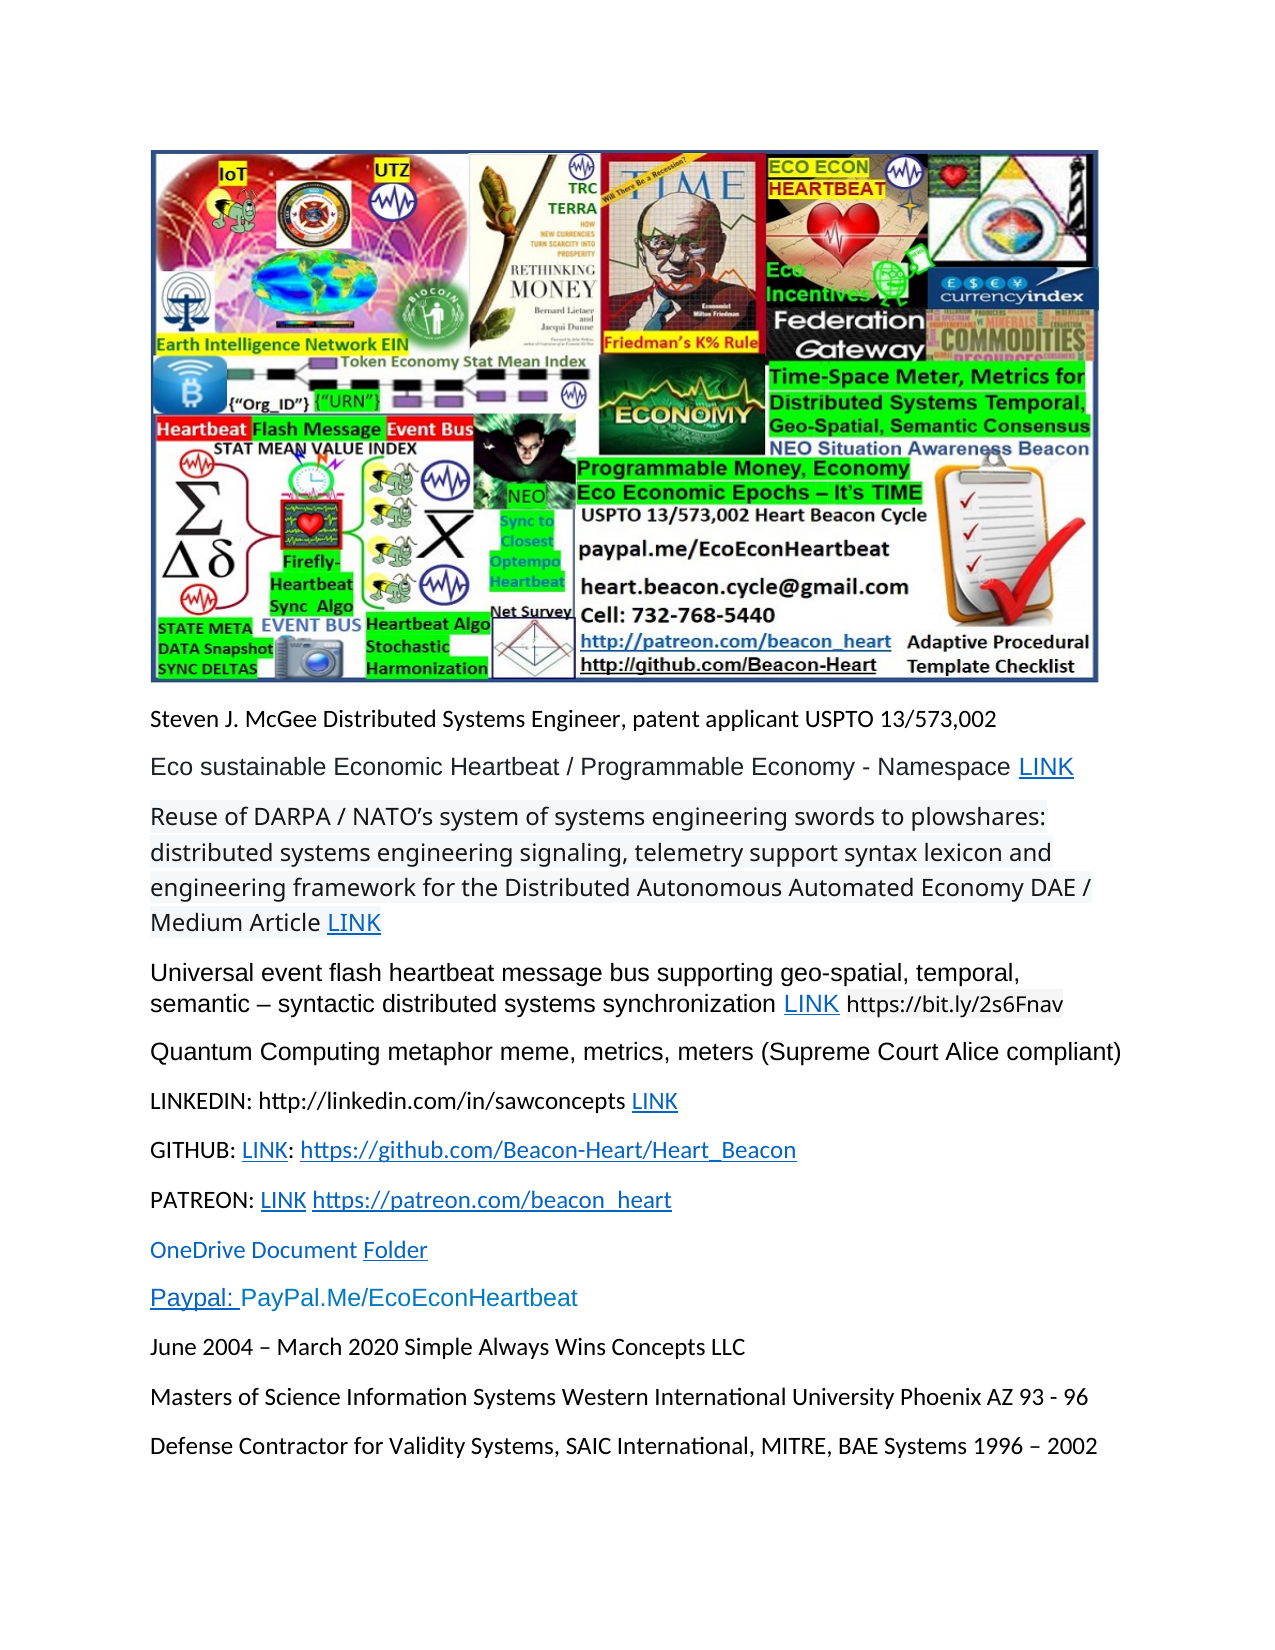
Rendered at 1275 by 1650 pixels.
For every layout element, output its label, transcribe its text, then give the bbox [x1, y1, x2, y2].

text Defense Contractor for Validity Systems, SAIC International, MITRE, BAE Systems 1996 – 2002 [150, 1430, 1125, 1461]
text Paypal: PayPal.Me/EcoEconHeartbeat [150, 1283, 1125, 1312]
text Masters of Science Information Systems Western International University Phoenix AZ 93 - 96 [150, 1381, 1125, 1411]
text Reuse of DARPA / NATO’s system of systems engineering swords to plowshares: distributed systems engineering signaling, telemetry support syntax lexicon and engineering framework for the Distributed Autonomous Automated Economy DAE / Medium Article LINK [150, 800, 1125, 938]
text OneDrive Document Folder [150, 1234, 1125, 1264]
text LINKEDIN: http://linkedin.com/in/sawconcepts LINK [150, 1085, 1125, 1116]
text Universal event flash heartbeat message bus supporting geo-spatial, temporal, semantic – syntactic distributed systems synchronization LINK https://bit.ly/2s6Fnav [150, 958, 1125, 1018]
picture [150, 150, 1100, 684]
text PATREON: LINK https://patreon.com/beacon_heart [150, 1184, 1125, 1215]
text Eco sustainable Economic Heartbeat / Programmable Economy - Namespace LINK [150, 752, 1125, 781]
text GITHUB: LINK: https://github.com/Beacon-Heart/Heart_Beacon [150, 1135, 1125, 1165]
text Steven J. McGee Distributed Systems Engineer, patent applicant USPTO 13/573,002 [150, 703, 1125, 733]
text Quantum Computing metaphor meme, metrics, meters (Supreme Court Alice compliant) [150, 1037, 1125, 1066]
text June 2004 – March 2020 Simple Always Wins Concepts LLC [150, 1331, 1125, 1362]
